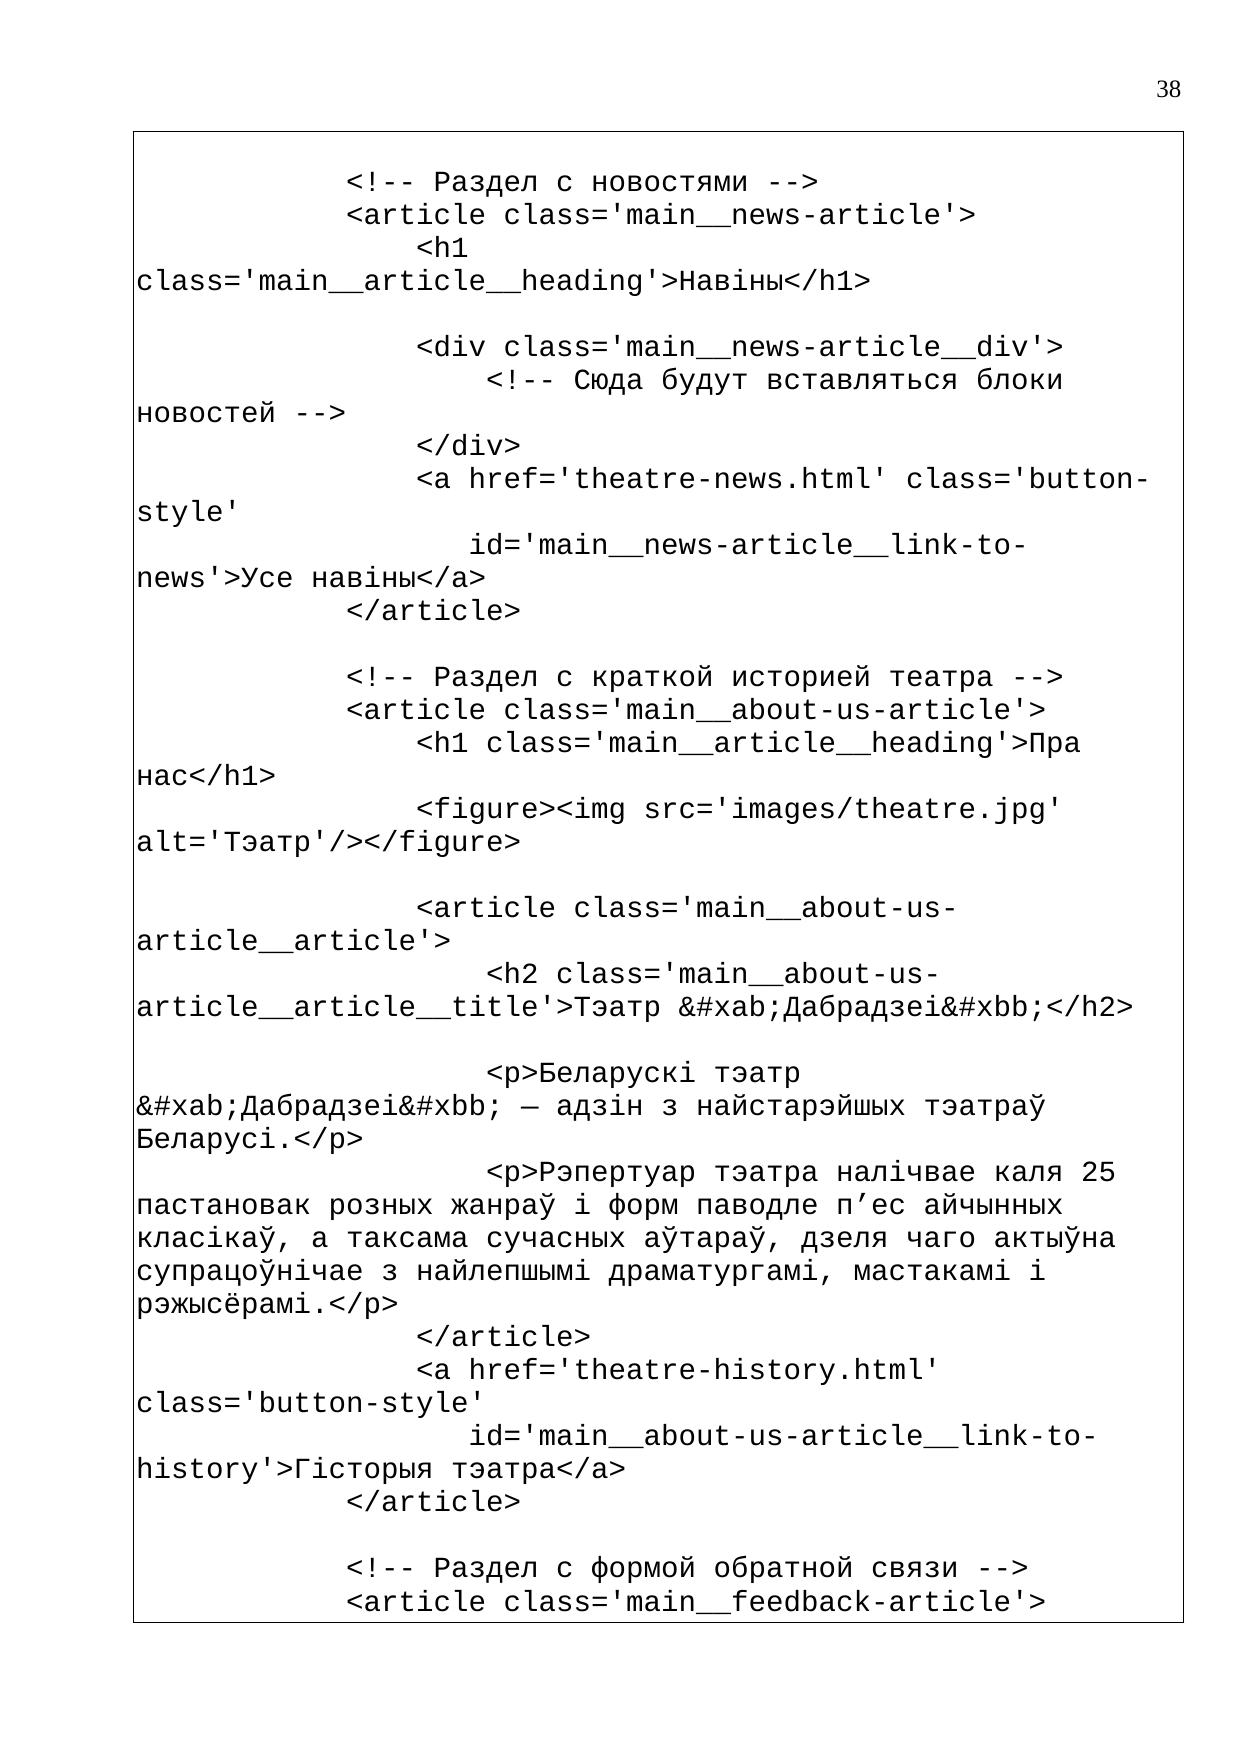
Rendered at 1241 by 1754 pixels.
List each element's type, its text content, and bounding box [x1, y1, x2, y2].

text <div class='main__news-article__div'> [136, 332, 1181, 365]
text id='main__about-us-article__link-to-history'>Гісторыя тэатра</a> [136, 1422, 1181, 1488]
text <figure><img src='images/theatre.jpg' alt='Тэатр'/></figure> [136, 794, 1181, 860]
text <h1 class='main__article__heading'>Навіны</h1> [136, 233, 1181, 299]
text </article> [136, 596, 1181, 629]
text <!-- Раздел с новостями --> [136, 167, 1181, 200]
text <article class='main__about-us-article'> [136, 695, 1181, 728]
text <h2 class='main__about-us-article__article__title'>Тэатр &#xab;Дабрадзеі&#xbb;</h2> [136, 959, 1181, 1025]
text <article class='main__news-article'> [136, 200, 1181, 233]
text <article class='main__feedback-article'> [134, 1583, 1183, 1622]
text <!-- Раздел с формой обратной связи --> [136, 1554, 1181, 1583]
text <p>Беларускі тэатр &#xab;Дабрадзеі&#xbb; — адзін з найстарэйшых тэатраў Беларусі.</p> [136, 1058, 1181, 1157]
text <a href='theatre-news.html' class='button-style' [136, 464, 1181, 530]
text id='main__news-article__link-to-news'>Усе навіны</a> [136, 530, 1181, 596]
text <p>Рэпертуар тэатра налічвае каля 25 пастановак розных жанраў і форм паводле п’ес айчынных класікаў, а таксама сучасных аўтараў, дзеля чаго актыўна супрацоўнічае з найлепшымі драматургамі, мастакамі і рэжысёрамі.</p> [136, 1157, 1181, 1322]
text <a href='theatre-history.html' class='button-style' [136, 1356, 1181, 1422]
text <!-- Сюда будут вставляться блоки новостей --> [136, 365, 1181, 431]
text </article> [136, 1488, 1181, 1521]
text <article class='main__about-us-article__article'> [136, 893, 1181, 959]
text </div> [136, 431, 1181, 464]
text <!-- Раздел с краткой историей театра --> [136, 662, 1181, 695]
text <h1 class='main__article__heading'>Пра нас</h1> [136, 728, 1181, 794]
text </article> [136, 1322, 1181, 1356]
